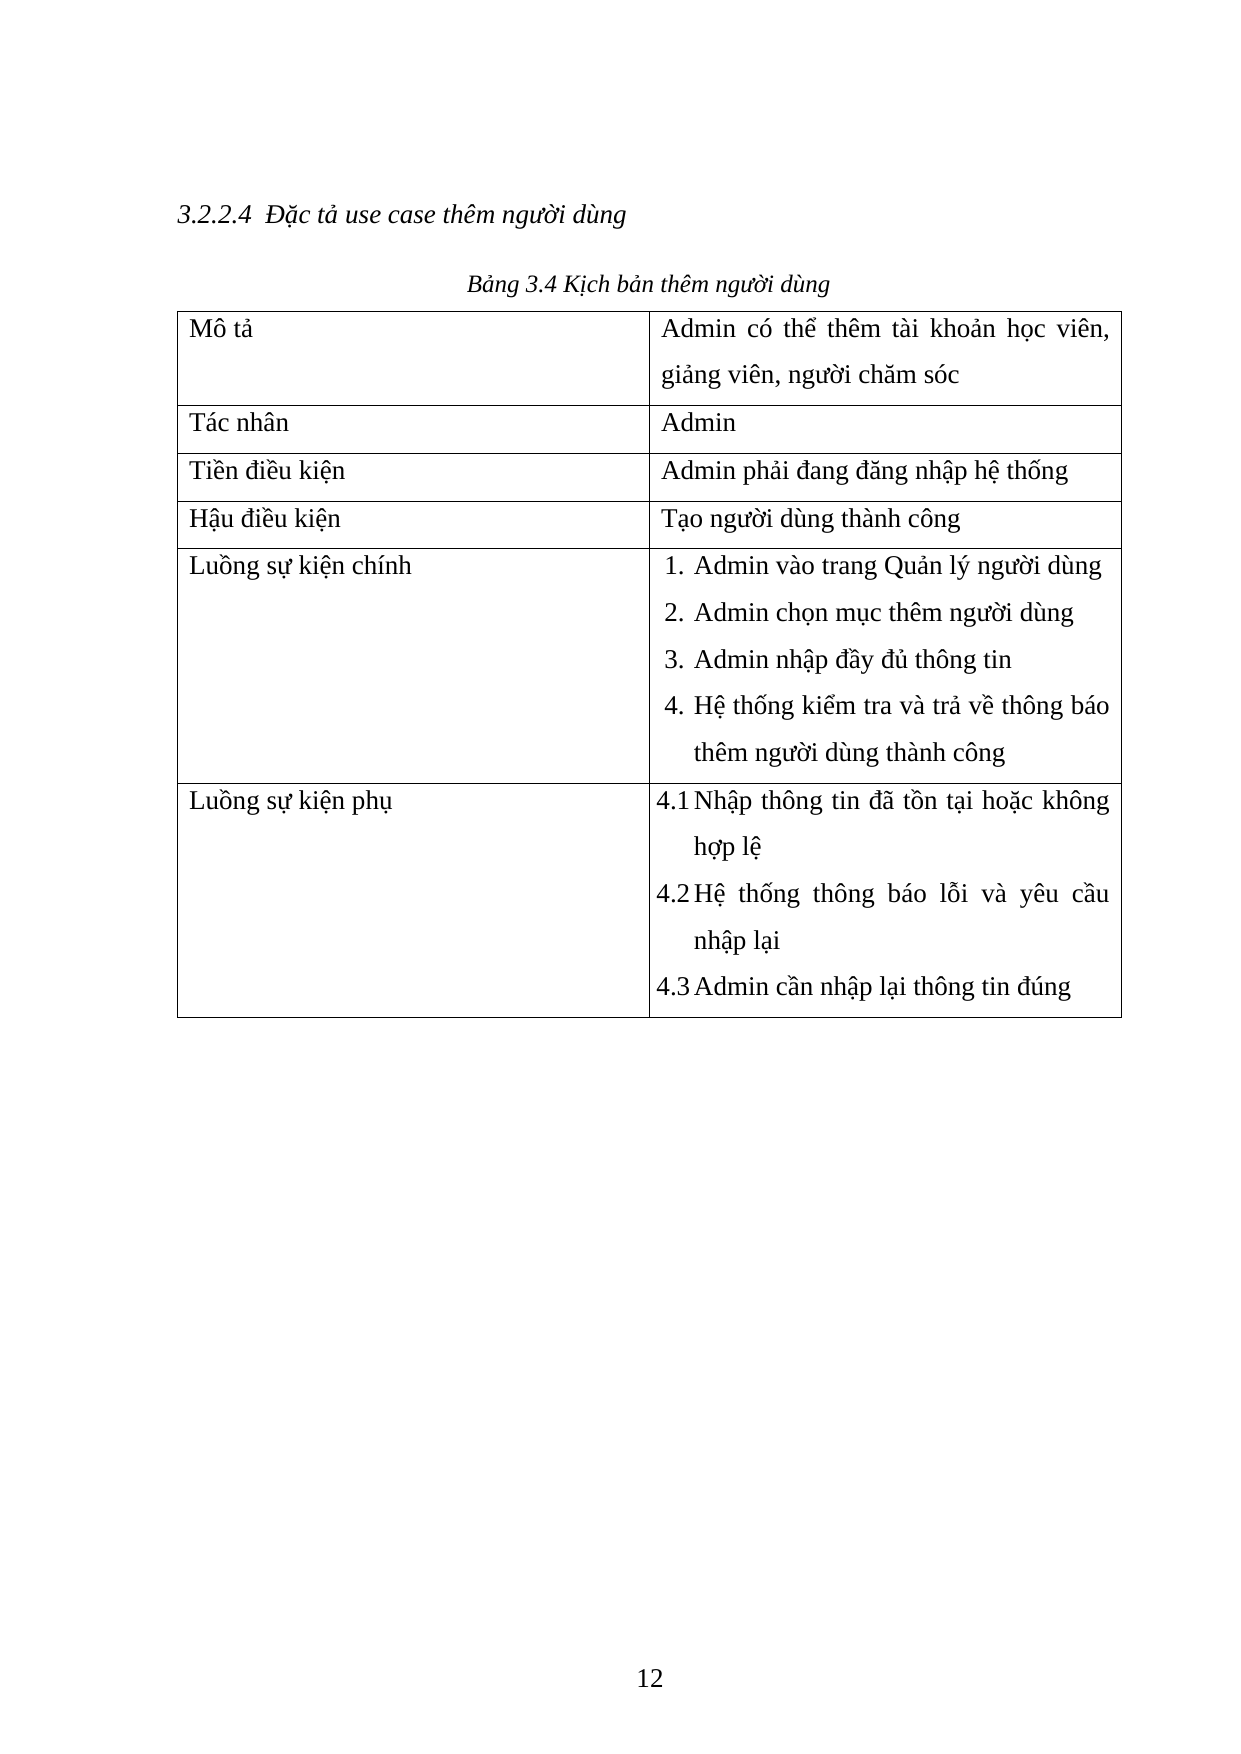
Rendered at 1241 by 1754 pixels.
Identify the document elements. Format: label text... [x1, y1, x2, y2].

table_cell Tạo người dùng thành công [650, 502, 1121, 548]
table_cell Hậu điều kiện [178, 502, 649, 548]
table_header Admin có thể thêm tài khoản học viên, giảng viên, người chăm sóc [650, 312, 1121, 405]
table_cell Nhập thông tin đã tồn tại hoặc không hợp lệ Hệ thống thông báo lỗi và yêu cầu nhập lại Admin cần nhập lại thông tin đúng [650, 784, 1121, 1017]
subtitle Đặc tả use case thêm người dùng [177, 198, 1122, 229]
table_cell Tiền điều kiện [178, 454, 649, 501]
table_cell Luồng sự kiện chính [178, 549, 649, 783]
table_cell Tác nhân [178, 406, 649, 453]
table_header Mô tả [178, 312, 649, 405]
table_cell Admin [650, 406, 1121, 453]
table_cell Admin vào trang Quản lý người dùng Admin chọn mục thêm người dùng Admin nhập đầy đủ thông tin Hệ thống kiểm tra và trả về thông báo thêm người dùng thành công [650, 549, 1121, 783]
text Bảng 3.4 Kịch bản thêm người dùng [177, 269, 1122, 298]
table_cell Admin phải đang đăng nhập hệ thống [650, 454, 1121, 501]
table_cell Luồng sự kiện phụ [178, 784, 649, 1017]
